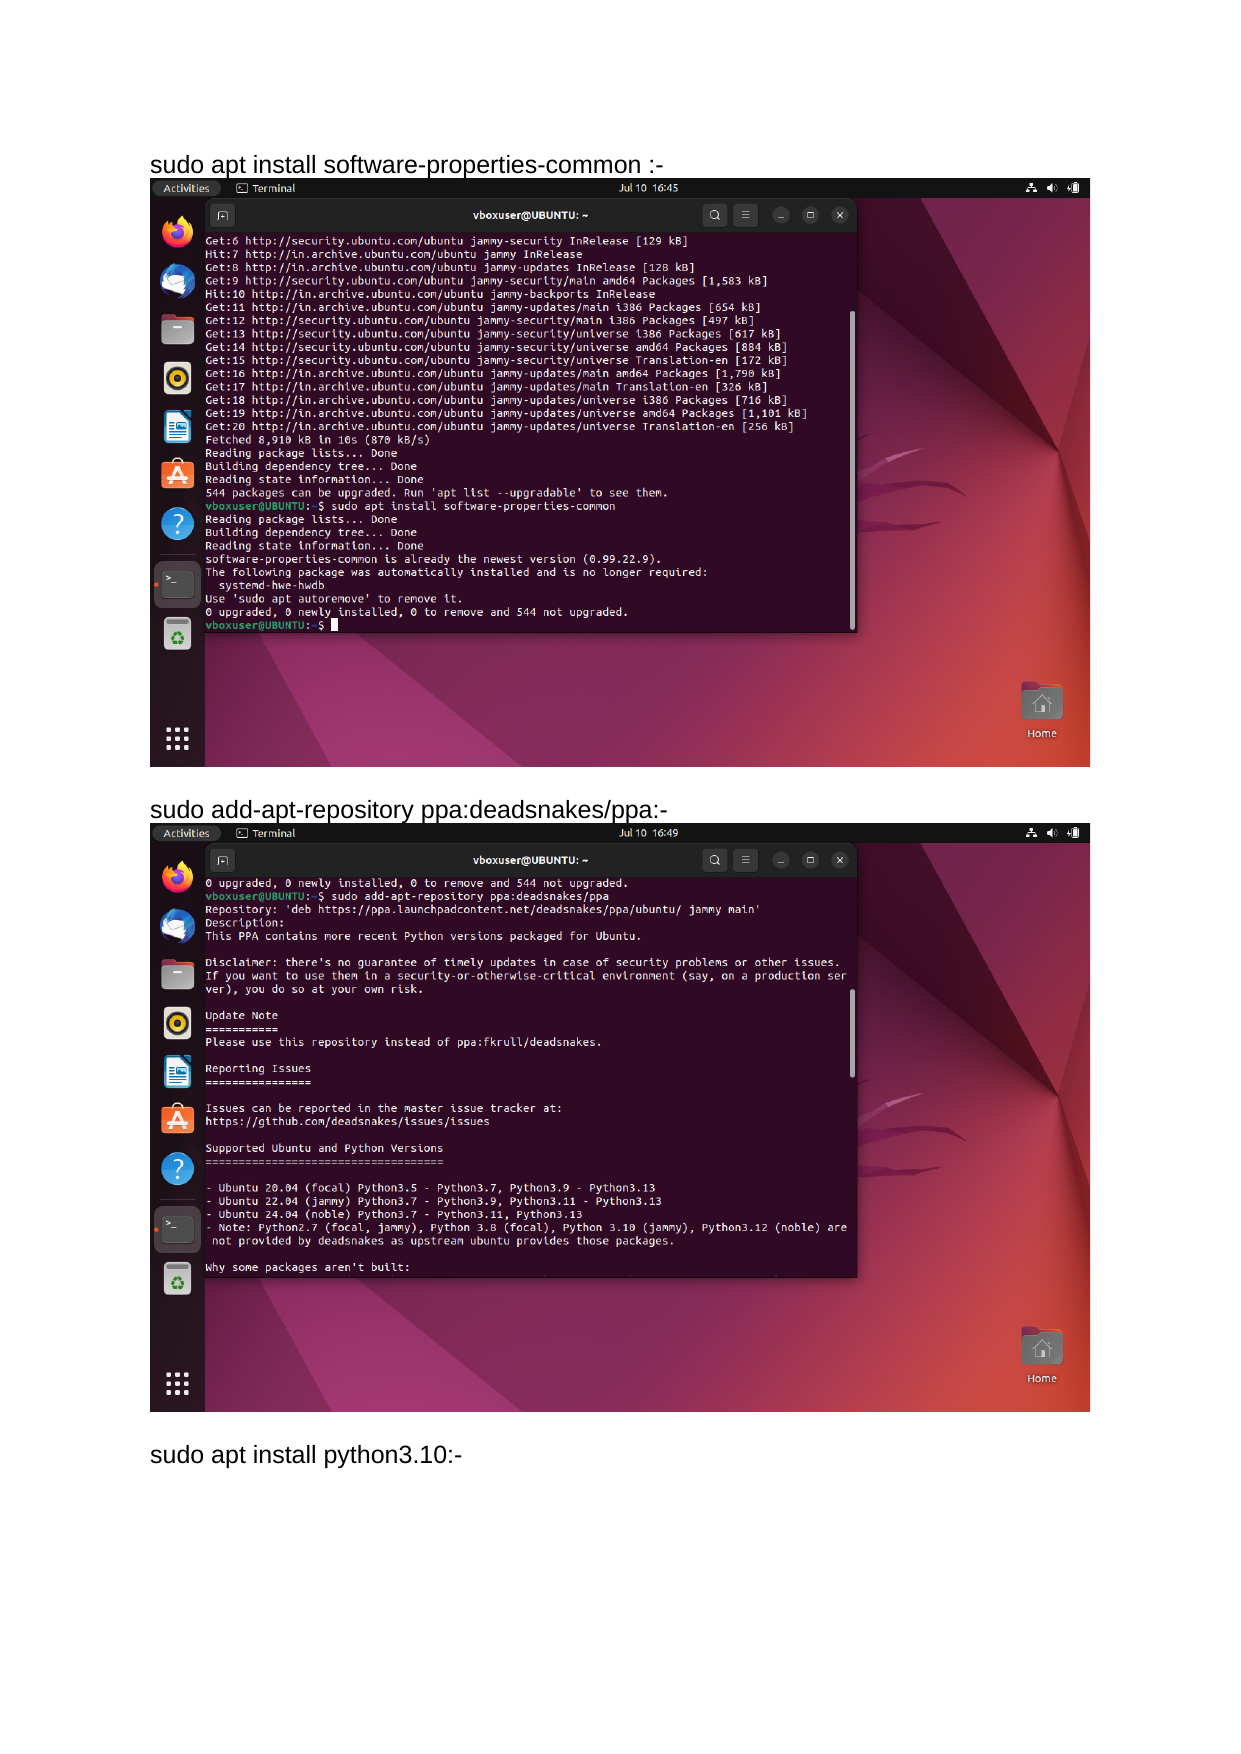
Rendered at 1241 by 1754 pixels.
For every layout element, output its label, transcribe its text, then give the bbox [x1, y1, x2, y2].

picture [150, 178, 1091, 767]
text sudo add-apt-repository ppa:deadsnakes/ppa:- [150, 795, 1090, 823]
text sudo apt install python3.10:- [150, 1440, 1090, 1469]
text sudo apt install software-properties-common :- [150, 150, 1090, 178]
picture [150, 823, 1091, 1412]
